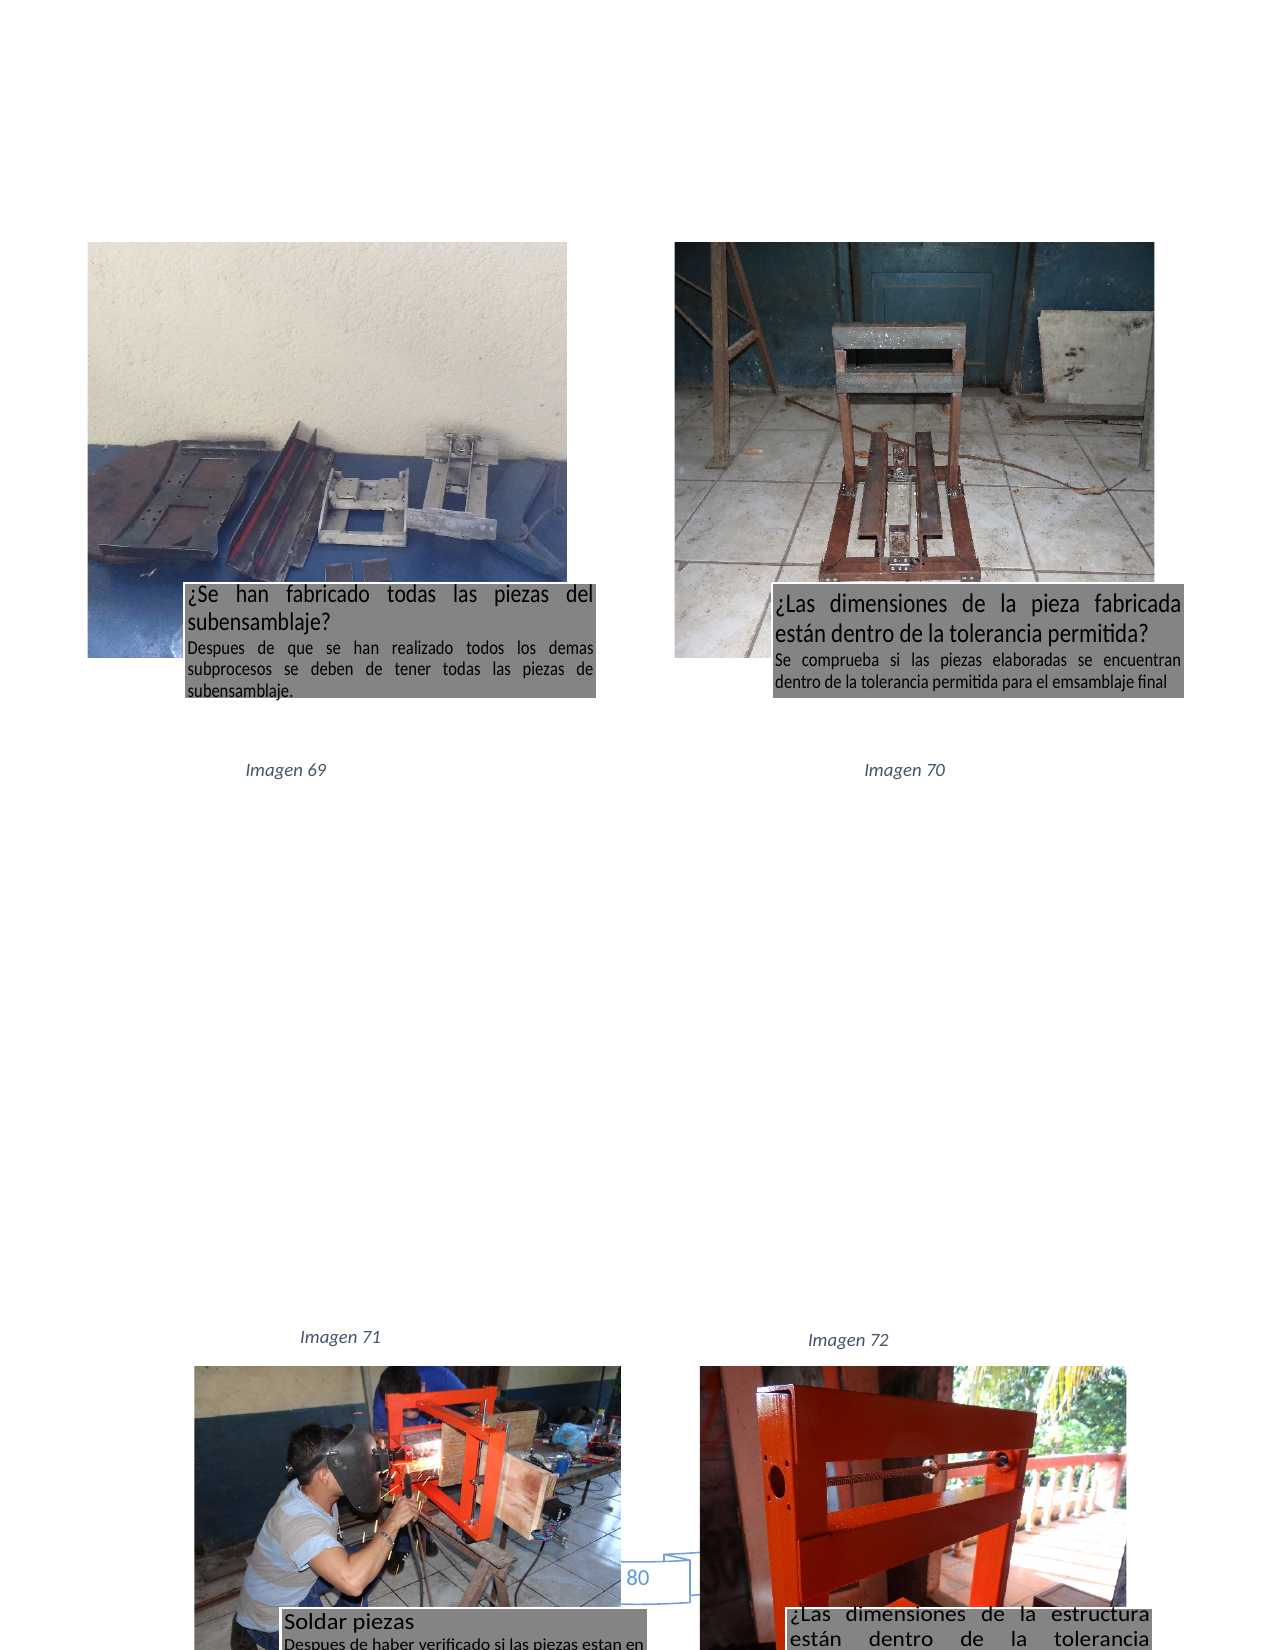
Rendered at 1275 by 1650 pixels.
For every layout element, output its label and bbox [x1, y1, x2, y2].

picture [674, 242, 1155, 658]
picture [699, 1366, 1127, 1650]
picture [194, 1366, 621, 1650]
picture [87, 242, 567, 658]
